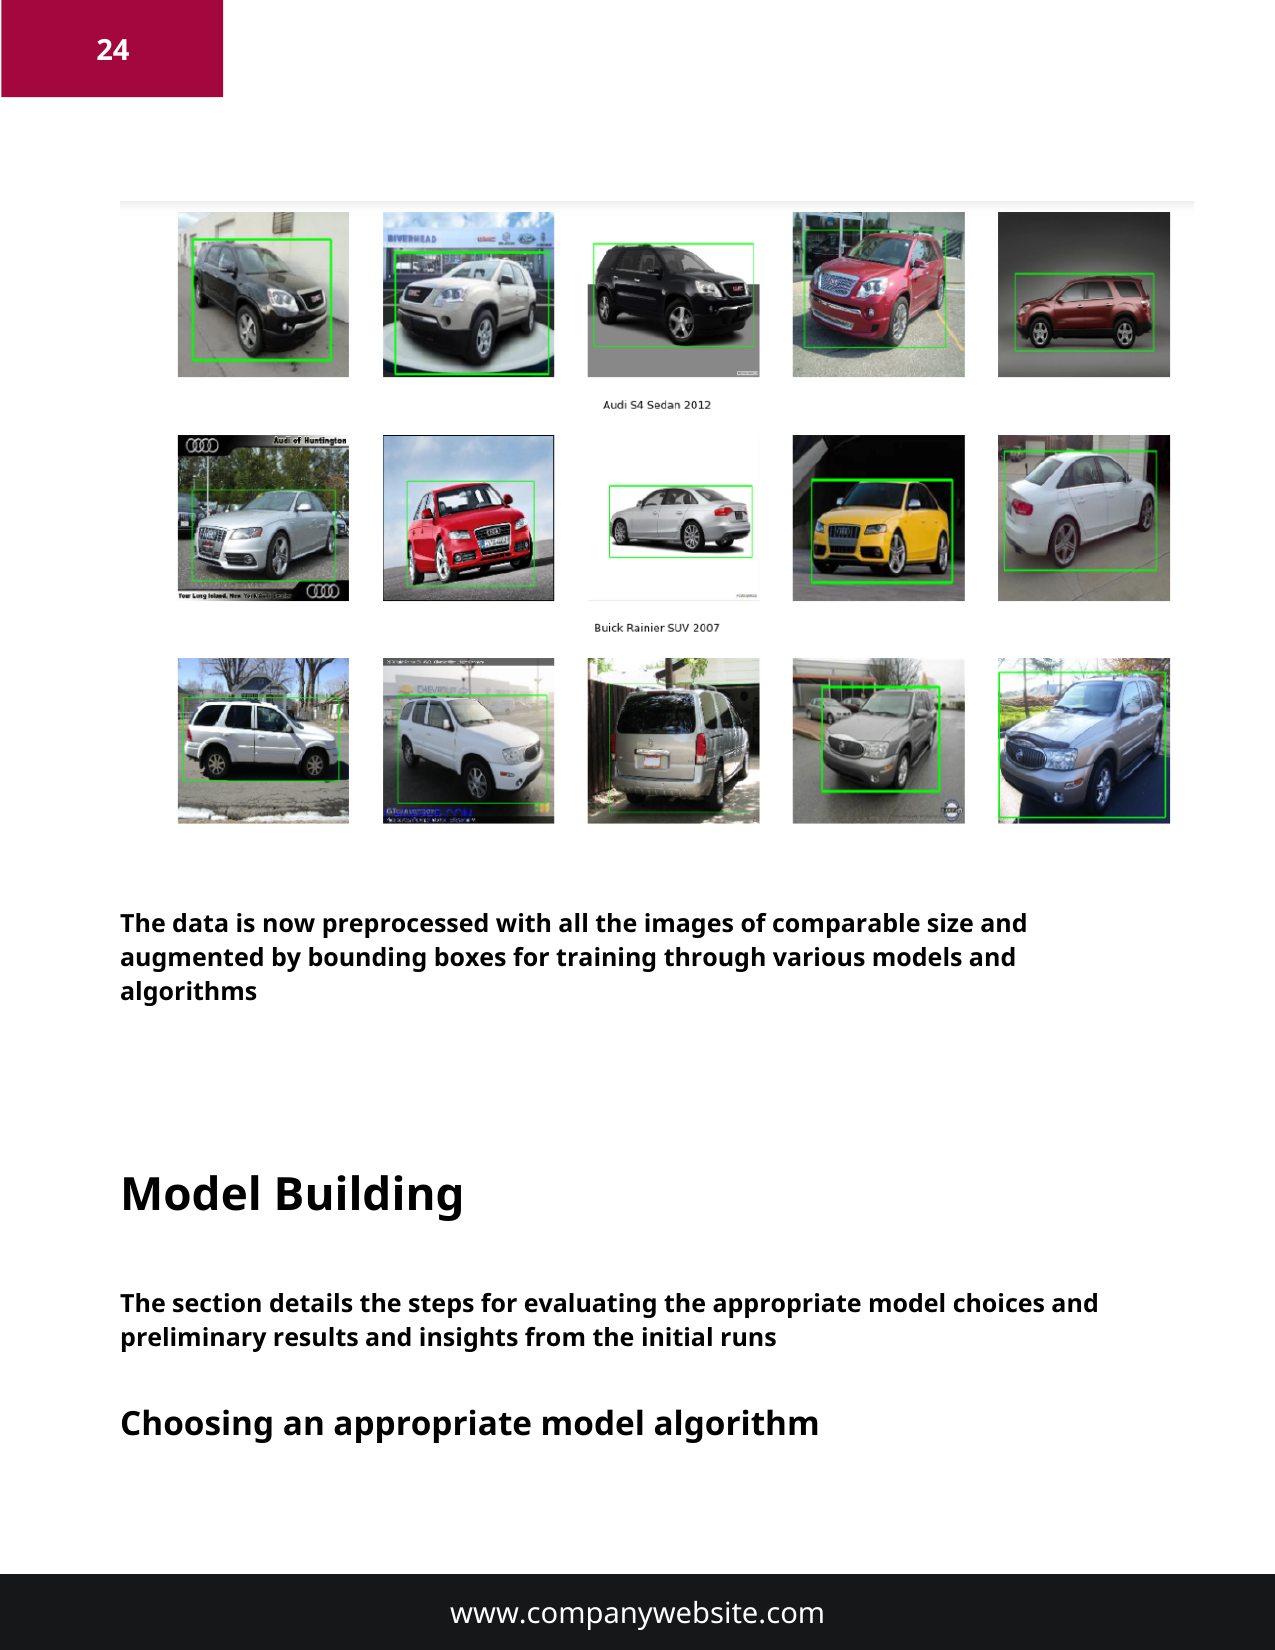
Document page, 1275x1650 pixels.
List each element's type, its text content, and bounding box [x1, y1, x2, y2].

subtitle The data is now preprocessed with all the images of comparable size and augmented by bounding boxes for training through various models and algorithms [120, 905, 1155, 1008]
picture [120, 196, 1194, 839]
subtitle Choosing an appropriate model algorithm [120, 1399, 1155, 1445]
subtitle Model Building [120, 1161, 1155, 1224]
subtitle The section details the steps for evaluating the appropriate model choices and preliminary results and insights from the initial runs [120, 1286, 1155, 1354]
